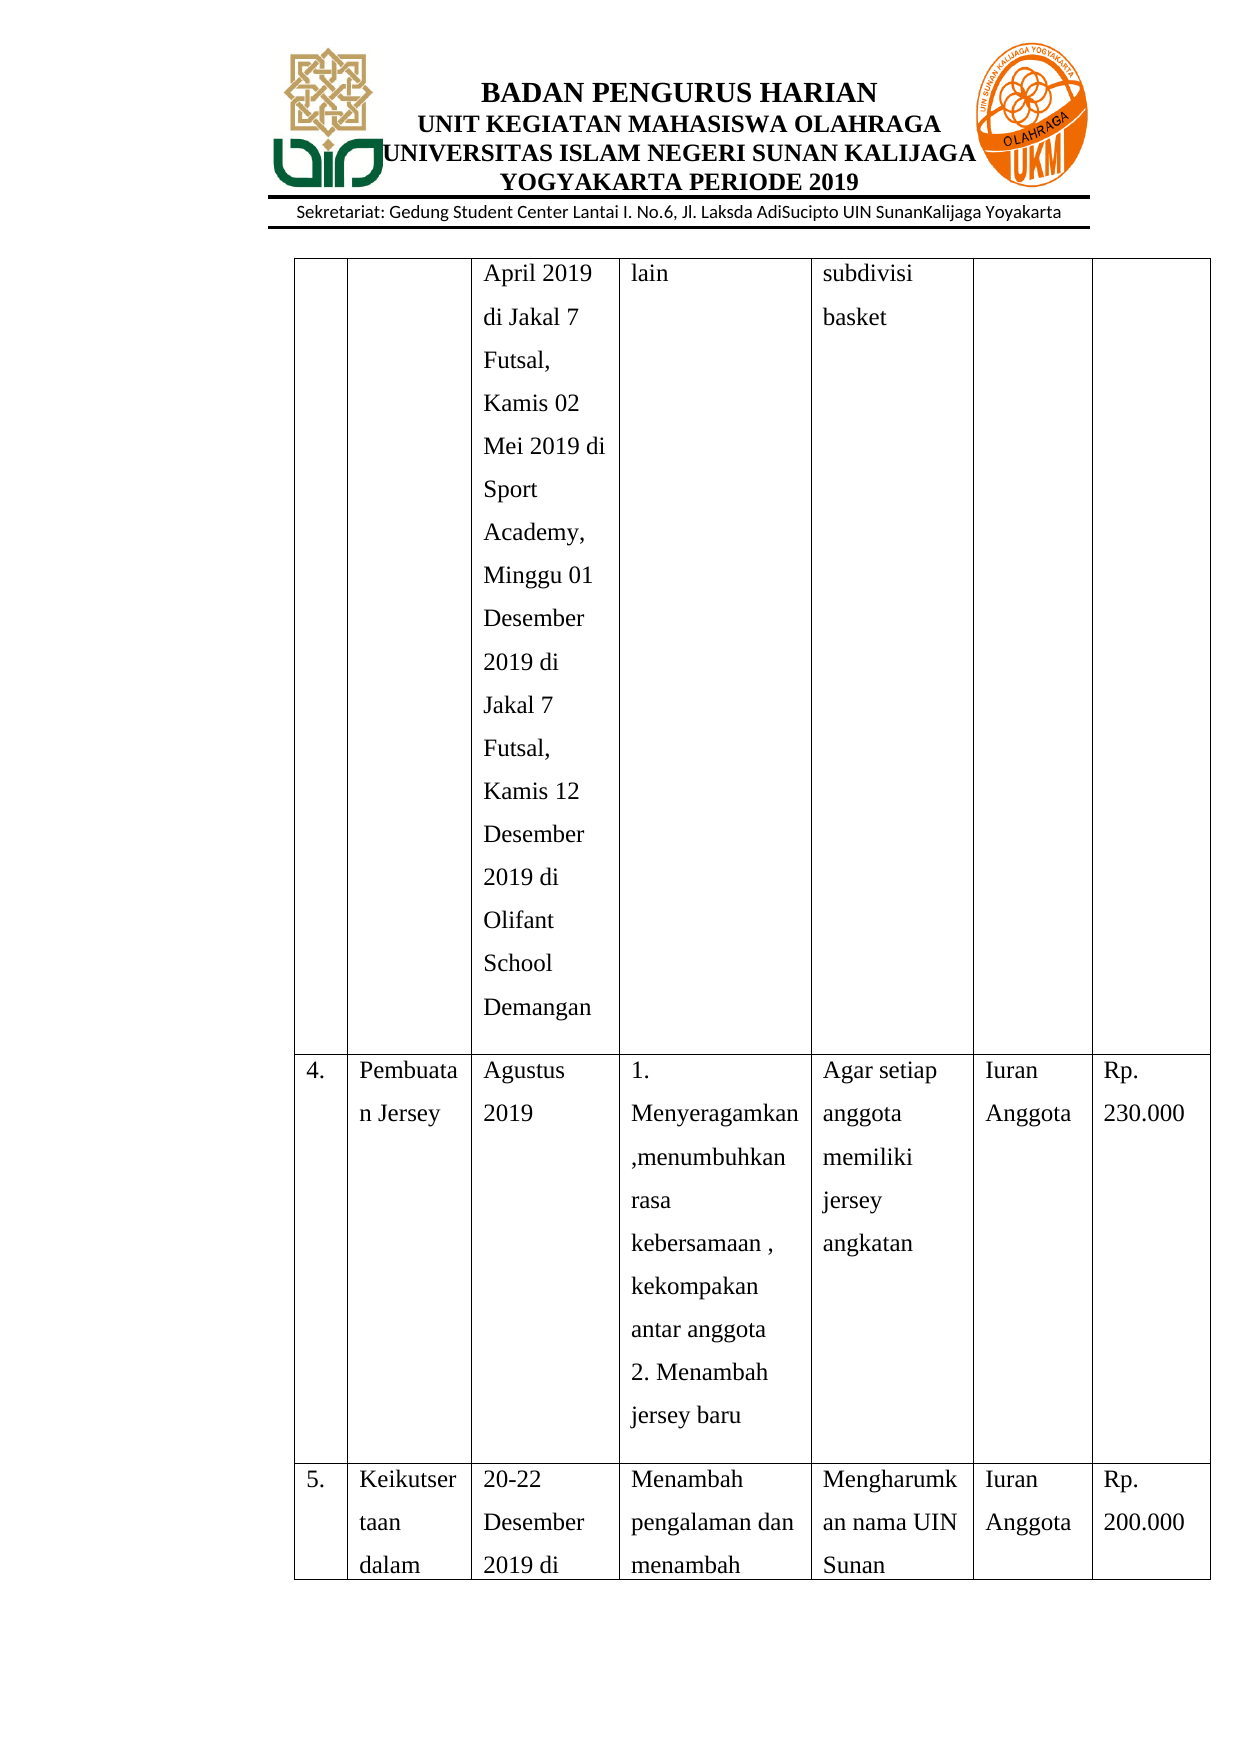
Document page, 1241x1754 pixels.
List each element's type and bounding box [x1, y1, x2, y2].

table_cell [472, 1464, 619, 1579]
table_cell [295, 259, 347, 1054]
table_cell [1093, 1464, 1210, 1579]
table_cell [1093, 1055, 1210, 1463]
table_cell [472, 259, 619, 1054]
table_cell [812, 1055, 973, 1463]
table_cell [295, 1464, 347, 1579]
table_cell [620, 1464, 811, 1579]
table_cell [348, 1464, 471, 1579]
picture [972, 40, 1092, 189]
picture [272, 47, 384, 188]
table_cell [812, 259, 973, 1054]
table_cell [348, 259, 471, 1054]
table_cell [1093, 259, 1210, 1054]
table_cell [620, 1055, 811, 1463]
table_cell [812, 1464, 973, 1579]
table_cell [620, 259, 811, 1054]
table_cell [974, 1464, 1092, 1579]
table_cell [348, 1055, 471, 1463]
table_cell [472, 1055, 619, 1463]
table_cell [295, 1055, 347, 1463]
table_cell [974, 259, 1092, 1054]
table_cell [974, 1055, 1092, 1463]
